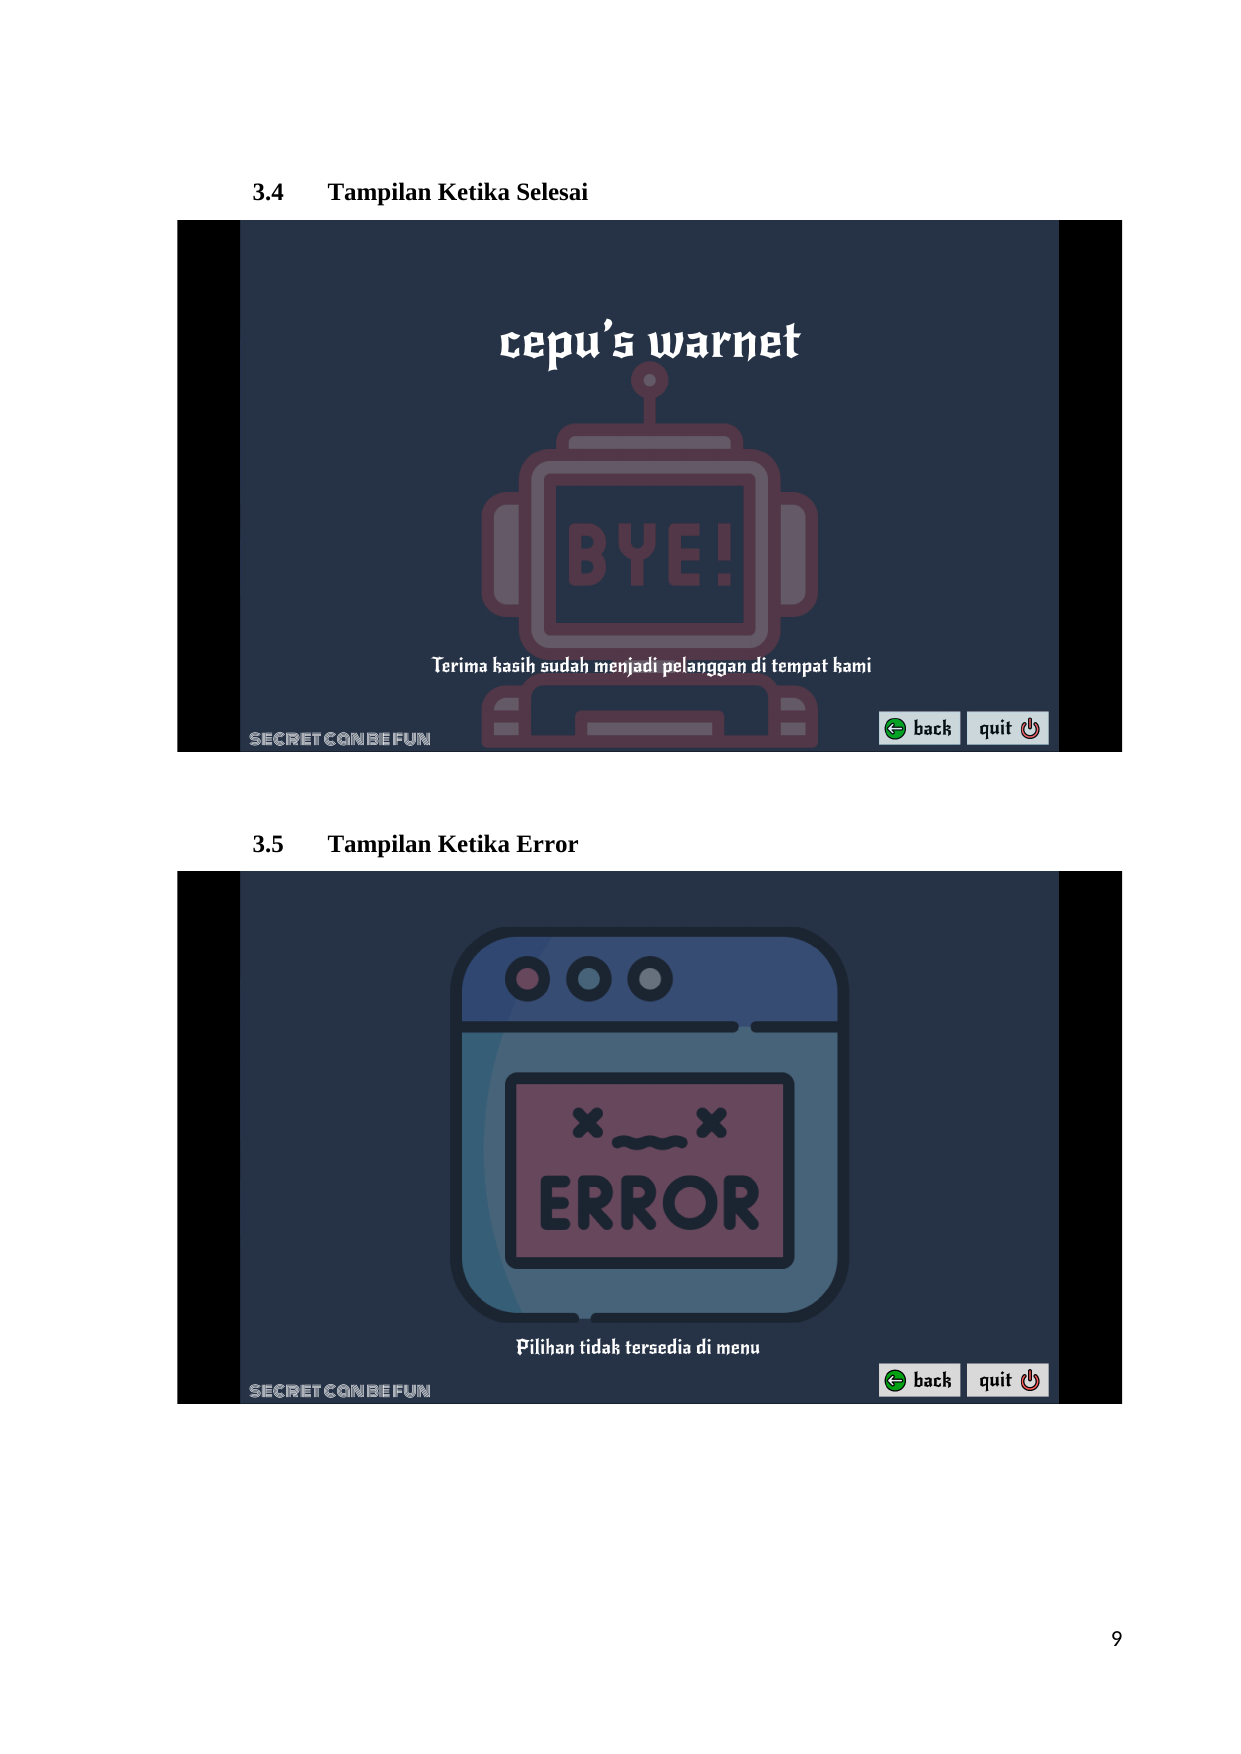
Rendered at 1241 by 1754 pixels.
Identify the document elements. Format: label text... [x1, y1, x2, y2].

text Tampilan Ketika Error [252, 829, 1122, 857]
text Tampilan Ketika Selesai [252, 177, 1122, 206]
picture [177, 871, 1123, 1404]
picture [177, 220, 1123, 752]
